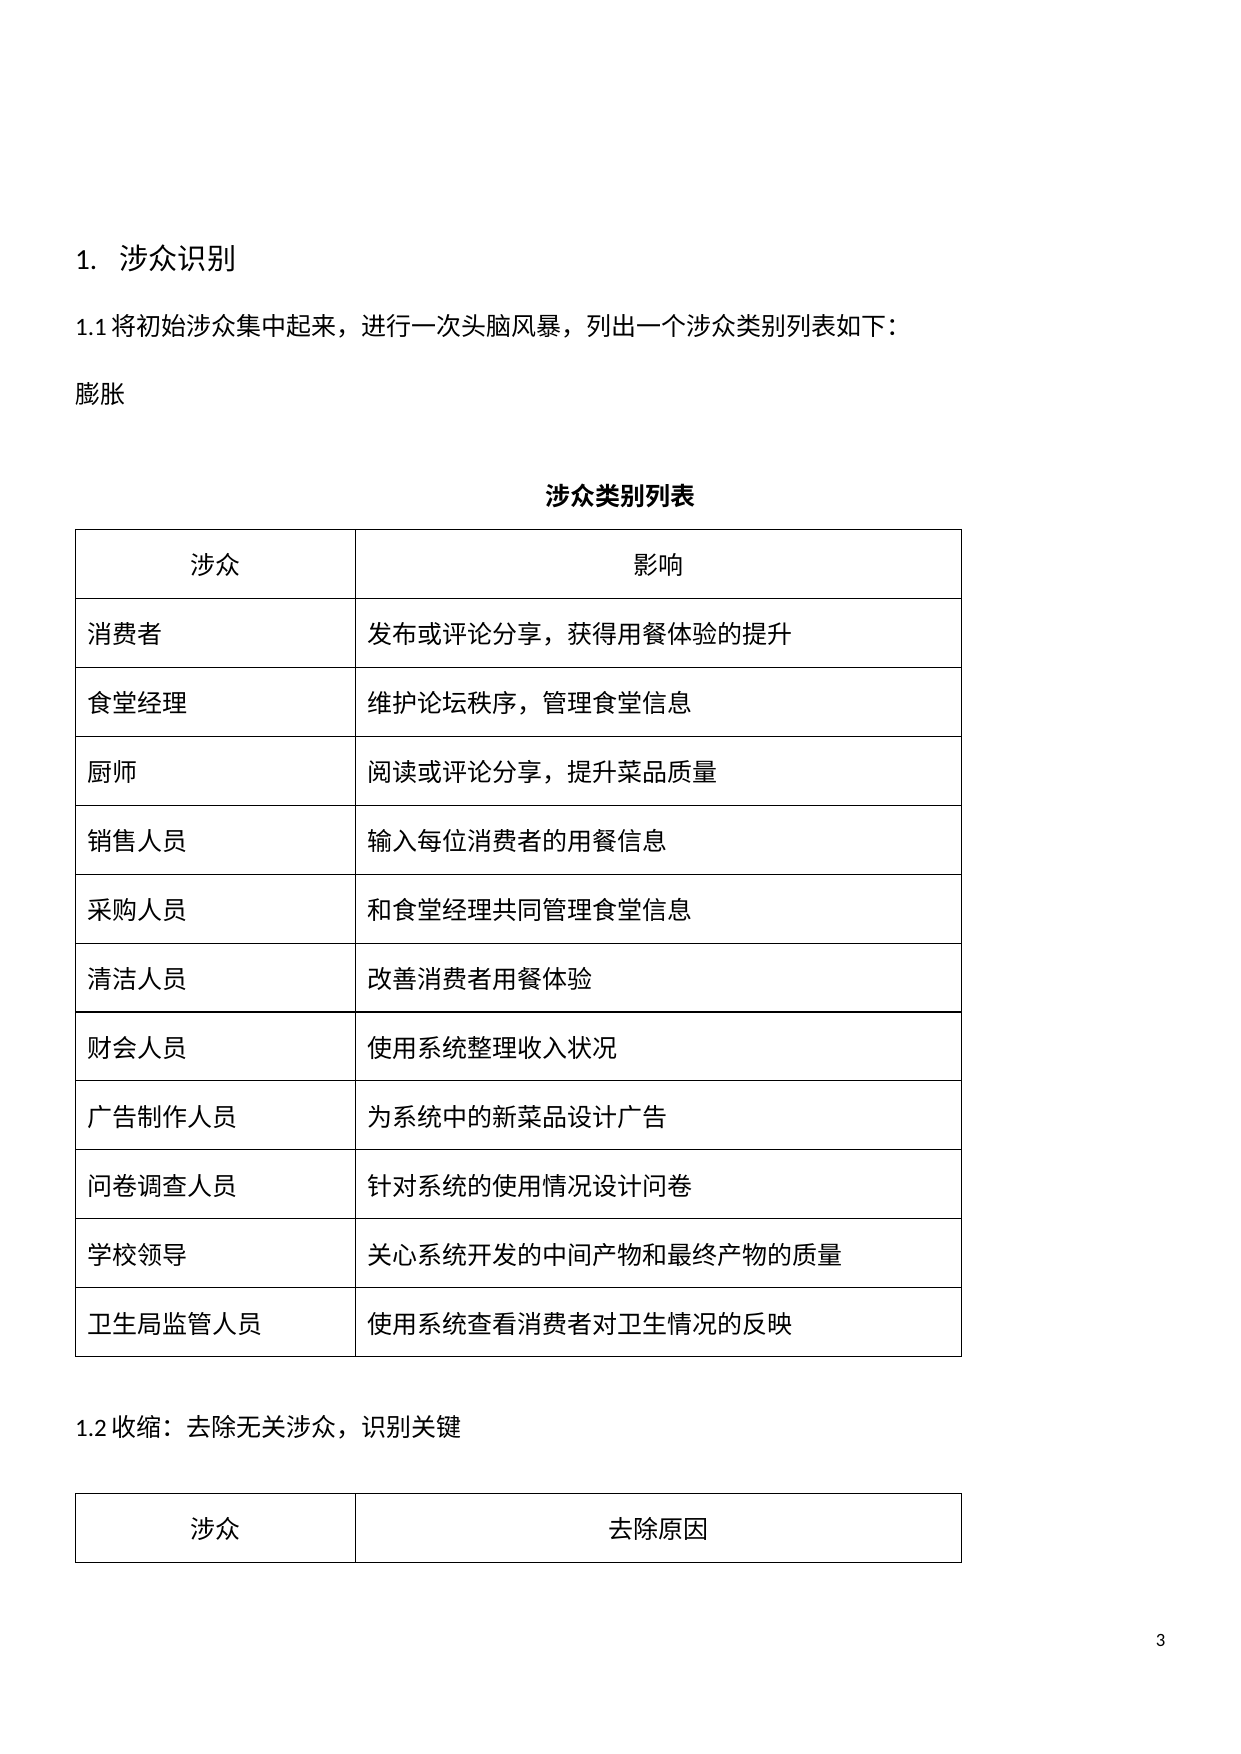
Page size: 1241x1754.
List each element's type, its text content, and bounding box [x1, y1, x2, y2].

table_cell 和食堂经理共同管理食堂信息 [356, 875, 961, 942]
table_cell 问卷调查人员 [76, 1150, 355, 1218]
table_header 去除原因 [356, 1494, 961, 1562]
table_cell 阅读或评论分享，提升菜品质量 [356, 737, 961, 804]
table_cell 采购人员 [76, 875, 355, 942]
table_cell 消费者 [76, 599, 355, 667]
table_cell 维护论坛秩序，管理食堂信息 [356, 668, 961, 736]
table_cell 清洁人员 [76, 944, 355, 1011]
table_cell 输入每位消费者的用餐信息 [356, 806, 961, 873]
text 涉众类别列表 [75, 461, 1165, 529]
table_cell 使用系统整理收入状况 [356, 1013, 961, 1080]
table_cell 厨师 [76, 737, 355, 804]
table_cell 发布或评论分享，获得用餐体验的提升 [356, 599, 961, 667]
table_header 影响 [356, 530, 961, 598]
table_cell 广告制作人员 [76, 1081, 355, 1149]
table_cell 改善消费者用餐体验 [356, 944, 961, 1011]
table_cell 关心系统开发的中间产物和最终产物的质量 [356, 1219, 961, 1287]
text 1.2收缩：去除无关涉众，识别关键 [75, 1391, 1165, 1459]
table_cell 针对系统的使用情况设计问卷 [356, 1150, 961, 1218]
table_cell 食堂经理 [76, 668, 355, 736]
text 1.1将初始涉众集中起来，进行一次头脑风暴，列出一个涉众类别列表如下： [75, 291, 1165, 359]
table_cell 卫生局监管人员 [76, 1288, 355, 1356]
table_cell 财会人员 [76, 1013, 355, 1080]
table_cell 使用系统查看消费者对卫生情况的反映 [356, 1288, 961, 1356]
list 涉众识别 [75, 223, 1165, 291]
table_header 涉众 [76, 1494, 355, 1562]
table_cell 为系统中的新菜品设计广告 [356, 1081, 961, 1149]
text 膨胀 [75, 359, 1165, 427]
table_cell 学校领导 [76, 1219, 355, 1287]
table_header 涉众 [76, 530, 355, 598]
table_cell 销售人员 [76, 806, 355, 873]
